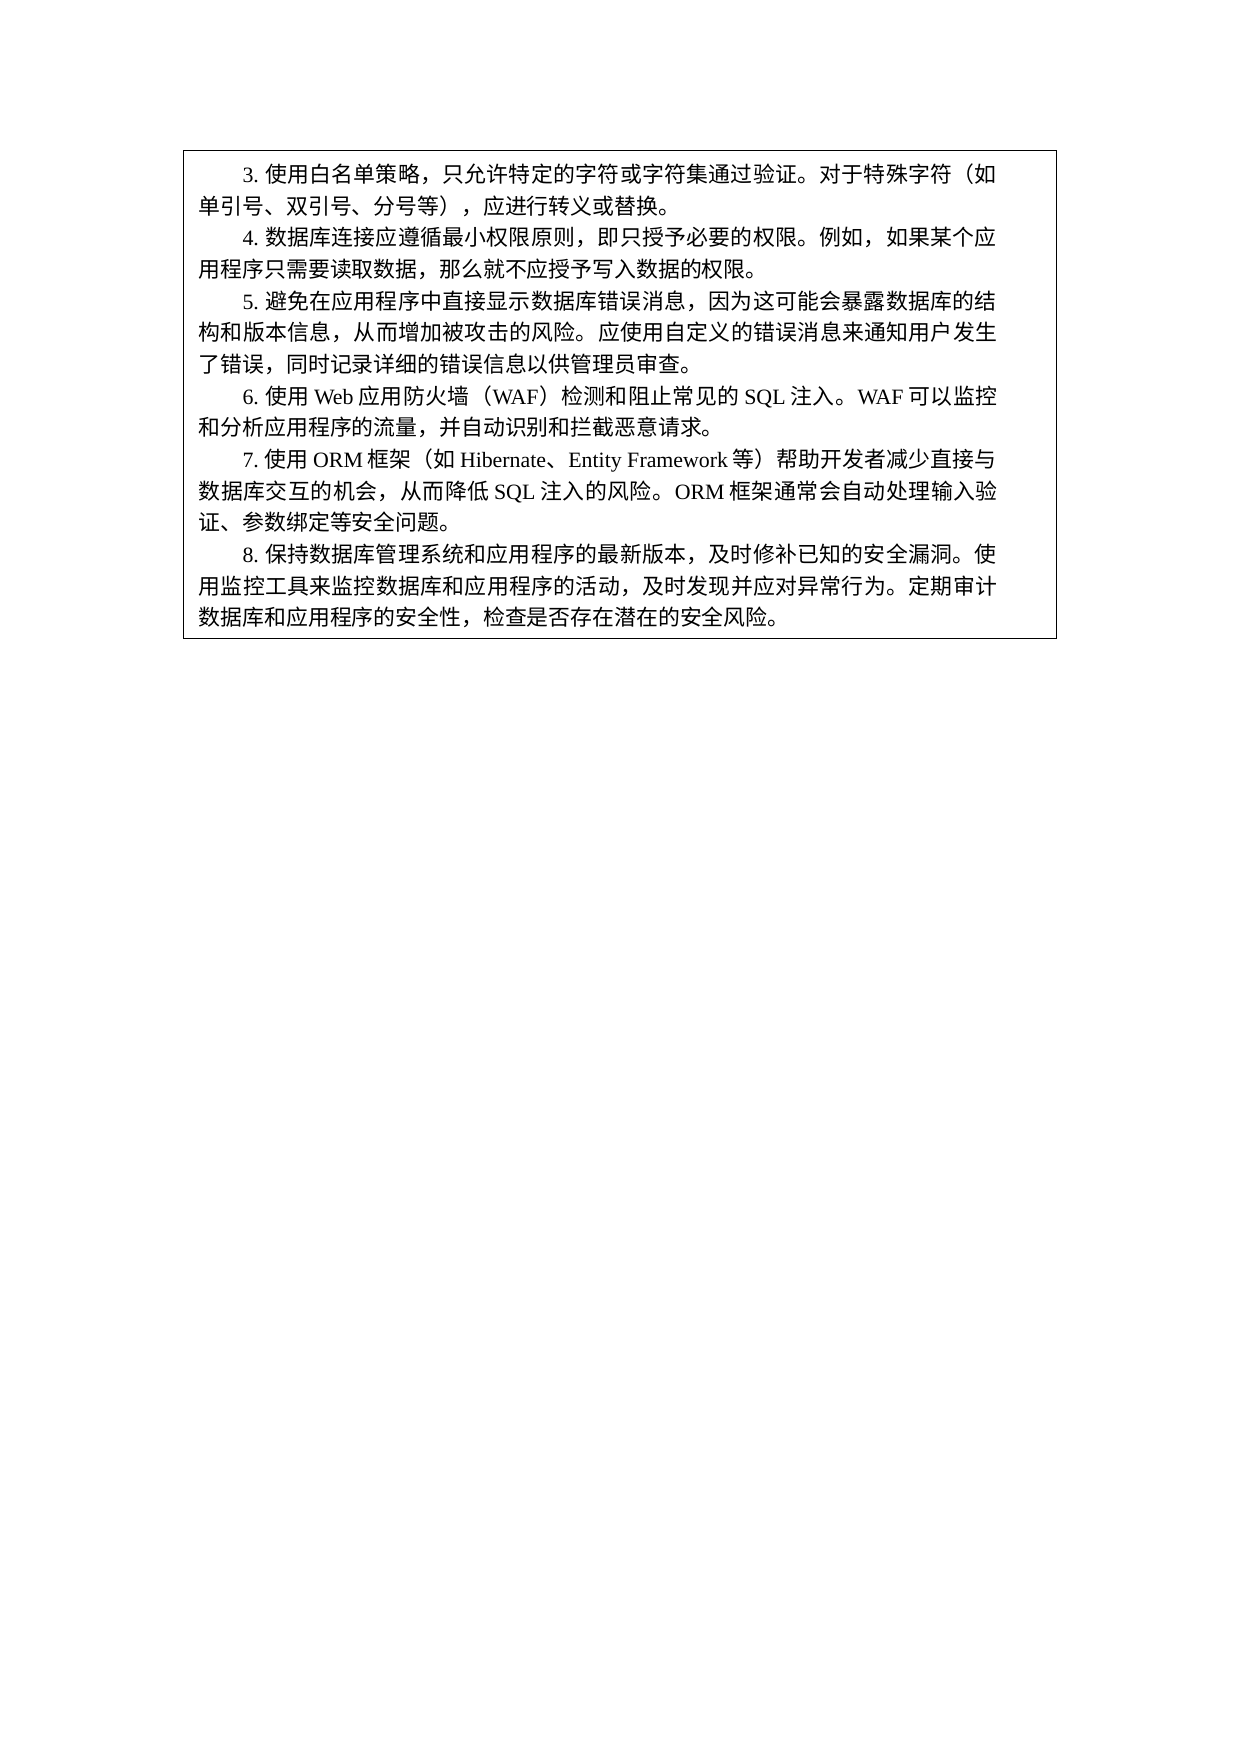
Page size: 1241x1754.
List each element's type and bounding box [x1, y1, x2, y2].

table_cell [184, 151, 1056, 638]
